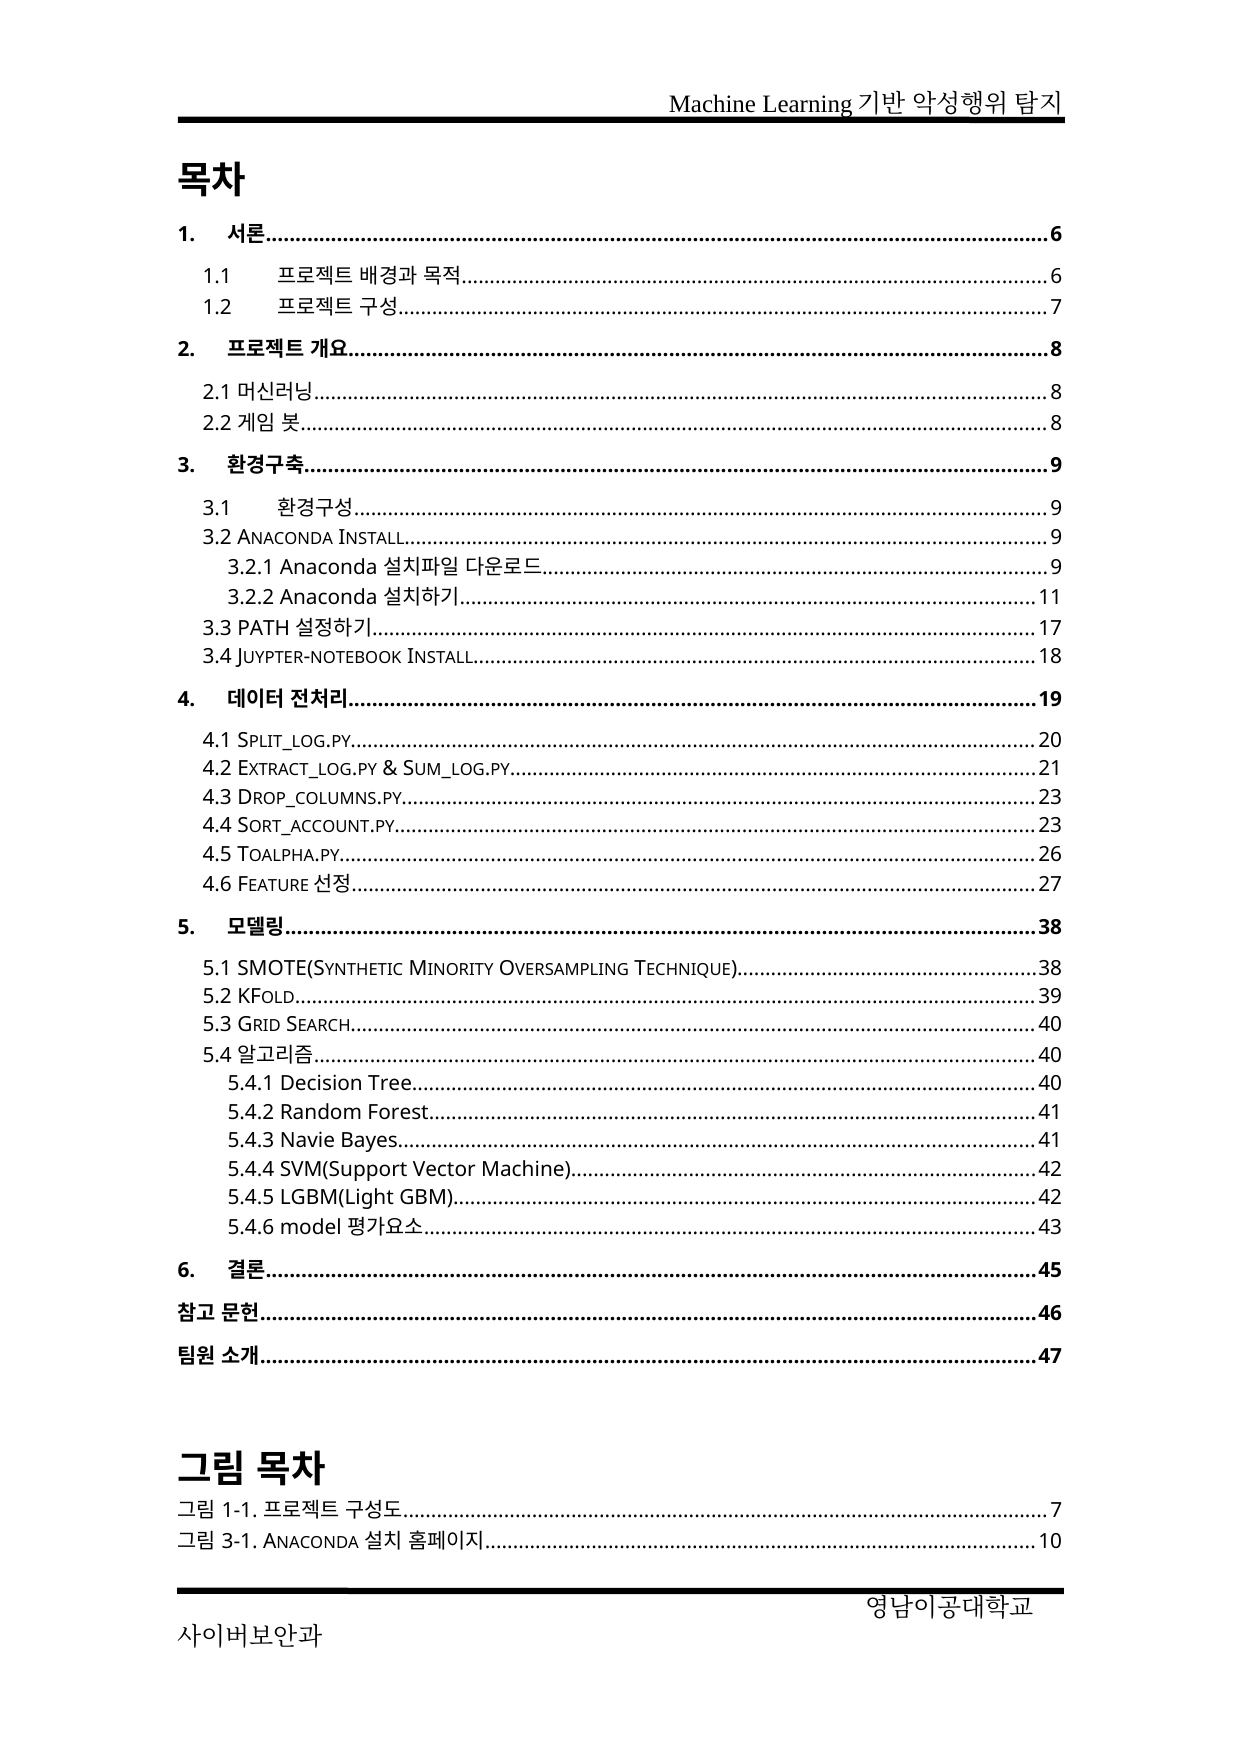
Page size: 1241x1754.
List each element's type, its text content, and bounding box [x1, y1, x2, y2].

text 4.1 Split_log.py 20 [202, 725, 1063, 753]
text 5.4.3 Navie Bayes 41 [227, 1125, 1063, 1154]
text 3.4 Juypter-notebook Install 18 [202, 641, 1063, 669]
text 5.4.4 SVM(Support Vector Machine) 42 [227, 1154, 1063, 1182]
text 2.1 머신러닝 8 [202, 376, 1063, 406]
text 목차 [177, 150, 1063, 204]
text 5.4.6 model 평가요소 43 [227, 1211, 1063, 1241]
text 5.4.5 LGBM(Light GBM) 42 [227, 1182, 1063, 1211]
text 5.4.2 Random Forest 41 [227, 1097, 1063, 1125]
text 3.2.2 Anaconda 설치하기 11 [227, 581, 1063, 611]
text 6. 결론 45 [177, 1253, 1063, 1284]
text 2. 프로젝트 개요 8 [177, 333, 1063, 363]
text 3.1 환경구성 9 [202, 491, 1063, 522]
text 팀원 소개 47 [177, 1339, 1063, 1369]
text 3. 환경구축 9 [177, 449, 1063, 479]
text 3.2 Anaconda Install 9 [202, 522, 1063, 550]
text 5.4 알고리즘 40 [202, 1038, 1063, 1068]
text 그림 3‑1. Anaconda 설치 홈페이지 10 [177, 1524, 1063, 1554]
text 5.2 KFold 39 [202, 981, 1063, 1009]
text 4. 데이터 전처리 19 [177, 682, 1063, 712]
text 4.5 Toalpha.py 26 [202, 839, 1063, 867]
text 4.6 Feature선정 27 [202, 867, 1063, 897]
text 5.3 Grid Search 40 [202, 1009, 1063, 1038]
text 참고 문헌 46 [177, 1296, 1063, 1326]
text 1.1 프로젝트 배경과 목적 6 [202, 259, 1063, 290]
text 1. 서론 6 [177, 217, 1063, 247]
text 5.4.1 Decision Tree 40 [227, 1068, 1063, 1097]
text 4.3 Drop_columns.py 23 [202, 782, 1063, 810]
text 그림 1‑1. 프로젝트 구성도 7 [177, 1493, 1063, 1524]
text 2.2 게임 봇 8 [202, 406, 1063, 436]
text 4.2 Extract_log.py & Sum_log.py 21 [202, 753, 1063, 782]
text 1.2 프로젝트 구성 7 [202, 290, 1063, 320]
text 5.1 SMOTE(Synthetic Minority Oversampling Technique) 38 [202, 953, 1063, 981]
text 3.3 PATH 설정하기 17 [202, 611, 1063, 641]
text 4.4 Sort_account.py 23 [202, 810, 1063, 839]
text 3.2.1 Anaconda 설치파일 다운로드 9 [227, 550, 1063, 581]
text 5. 모델링 38 [177, 910, 1063, 940]
